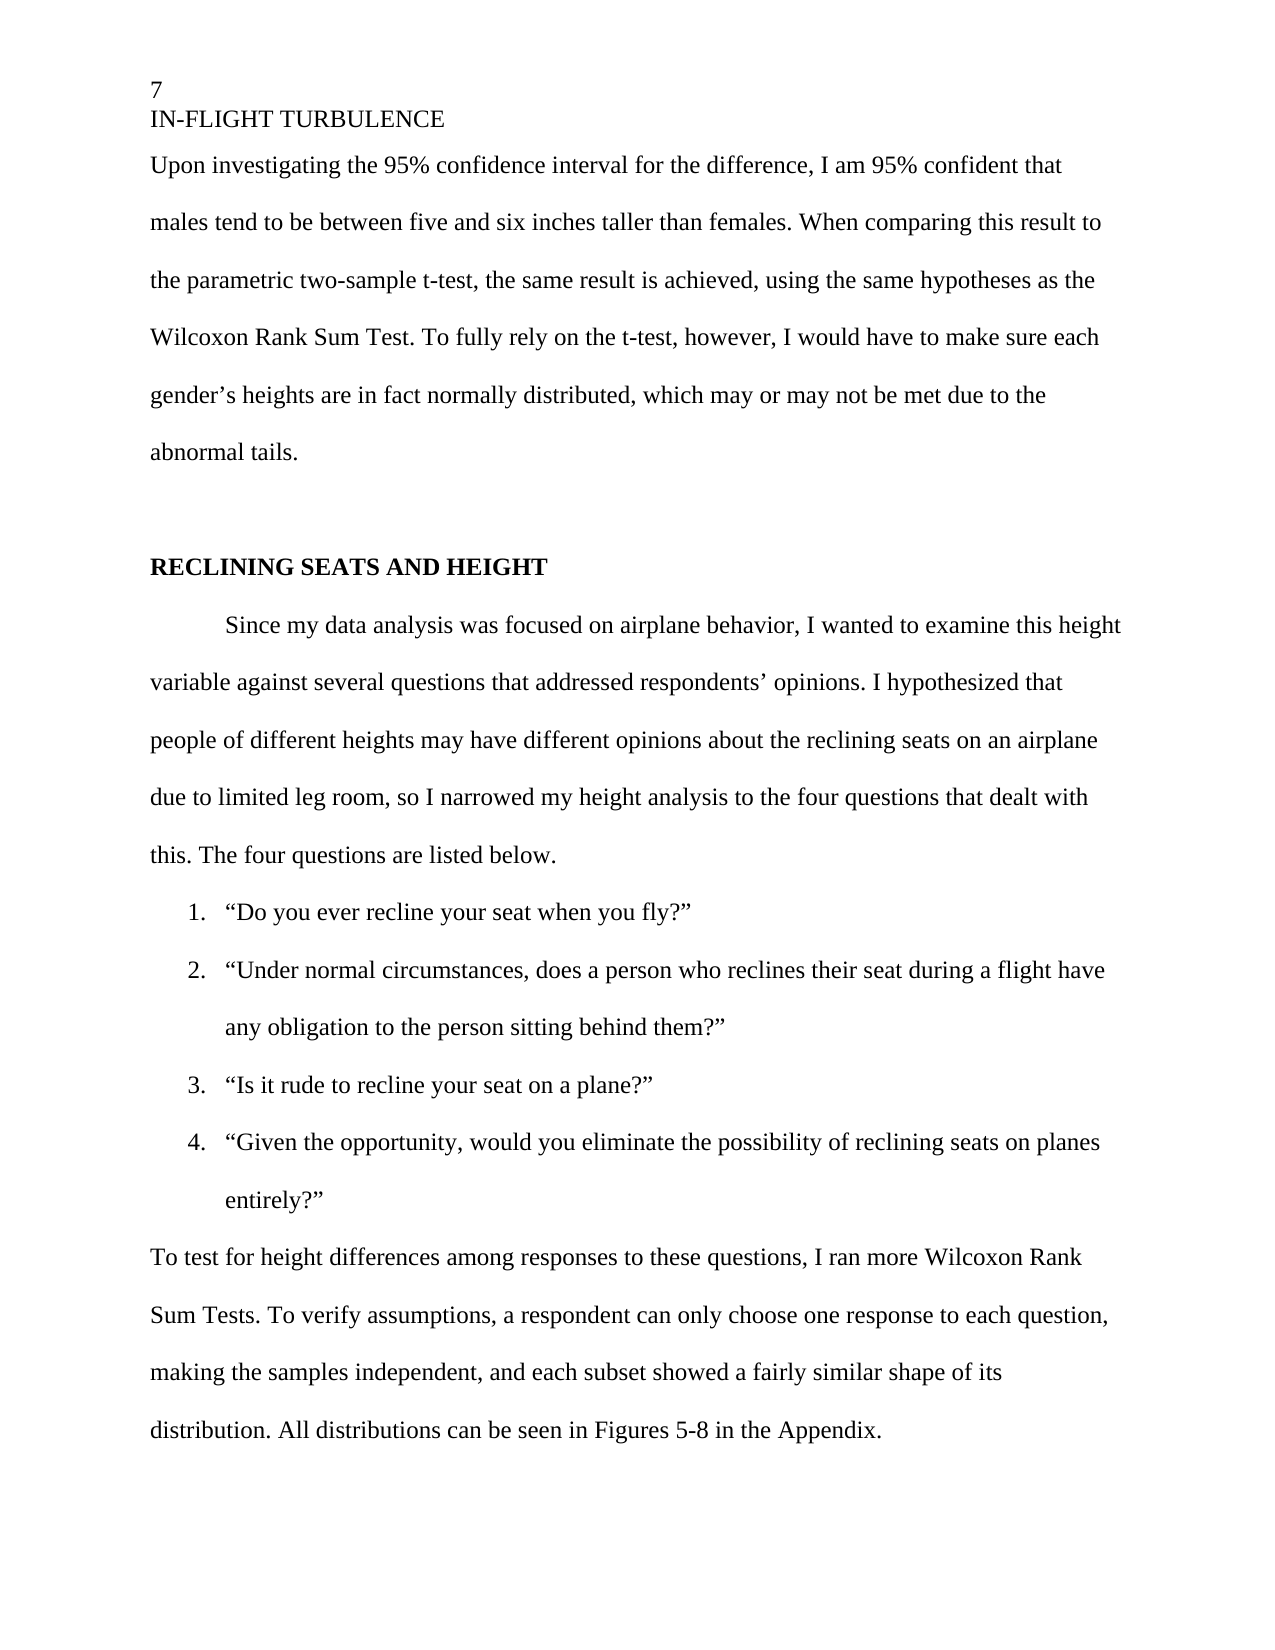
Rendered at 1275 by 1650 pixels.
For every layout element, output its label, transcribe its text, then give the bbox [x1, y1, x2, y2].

text To test for height differences among responses to these questions, I ran more Wilcoxon Rank Sum Tests. To verify assumptions, a respondent can only choose one response to each question, making the samples independent, and each subset showed a fairly similar shape of its distribution. All distributions can be seen in Figures 5-8 in the Appendix. [150, 1242, 1125, 1444]
text RECLINING SEATS AND HEIGHT [150, 552, 1125, 581]
list “Given the opportunity, would you eliminate the possibility of reclining seats on planes entirely?” [187, 1127, 1125, 1214]
list “Under normal circumstances, does a person who reclines their seat during a flight have any obligation to the person sitting behind them?” [187, 955, 1125, 1041]
list “Do you ever recline your seat when you fly?” [187, 897, 1125, 926]
text Upon investigating the 95% confidence interval for the difference, I am 95% confident that males tend to be between five and six inches taller than females. When comparing this result to the parametric two-sample t-test, the same result is achieved, using the same hypotheses as the Wilcoxon Rank Sum Test. To fully rely on the t-test, however, I would have to make sure each gender’s heights are in fact normally distributed, which may or may not be met due to the abnormal tails. [150, 150, 1125, 466]
text Since my data analysis was focused on airplane behavior, I wanted to examine this height variable against several questions that addressed respondents’ opinions. I hypothesized that people of different heights may have different opinions about the reclining seats on an airplane due to limited leg room, so I narrowed my height analysis to the four questions that dealt with this. The four questions are listed below. [150, 610, 1125, 869]
list “Is it rude to recline your seat on a plane?” [187, 1070, 1125, 1099]
